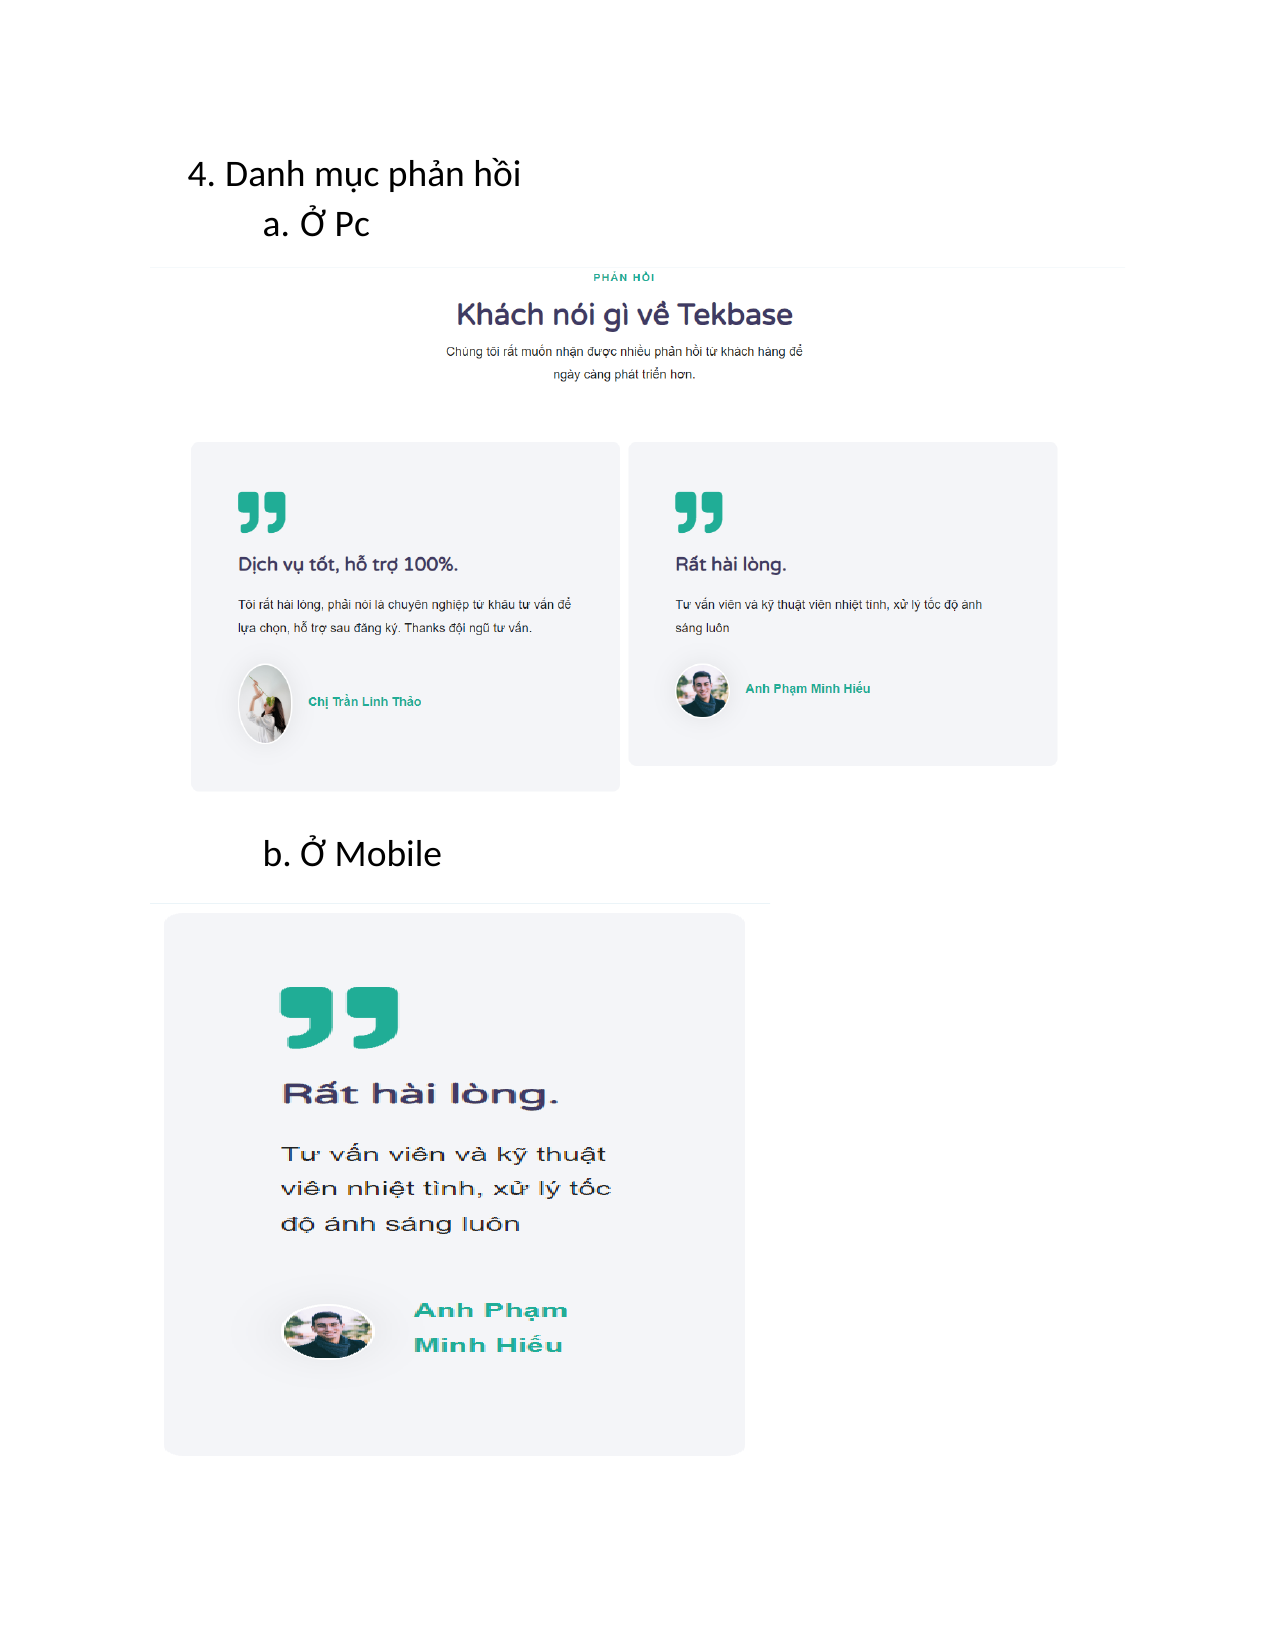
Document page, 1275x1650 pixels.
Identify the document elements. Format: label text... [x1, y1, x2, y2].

picture [150, 896, 771, 1490]
list Ở Mobile [262, 830, 1125, 876]
list Ở Pc [262, 199, 1125, 245]
list Danh mục phản hồi [187, 150, 1125, 196]
picture [150, 265, 1125, 812]
